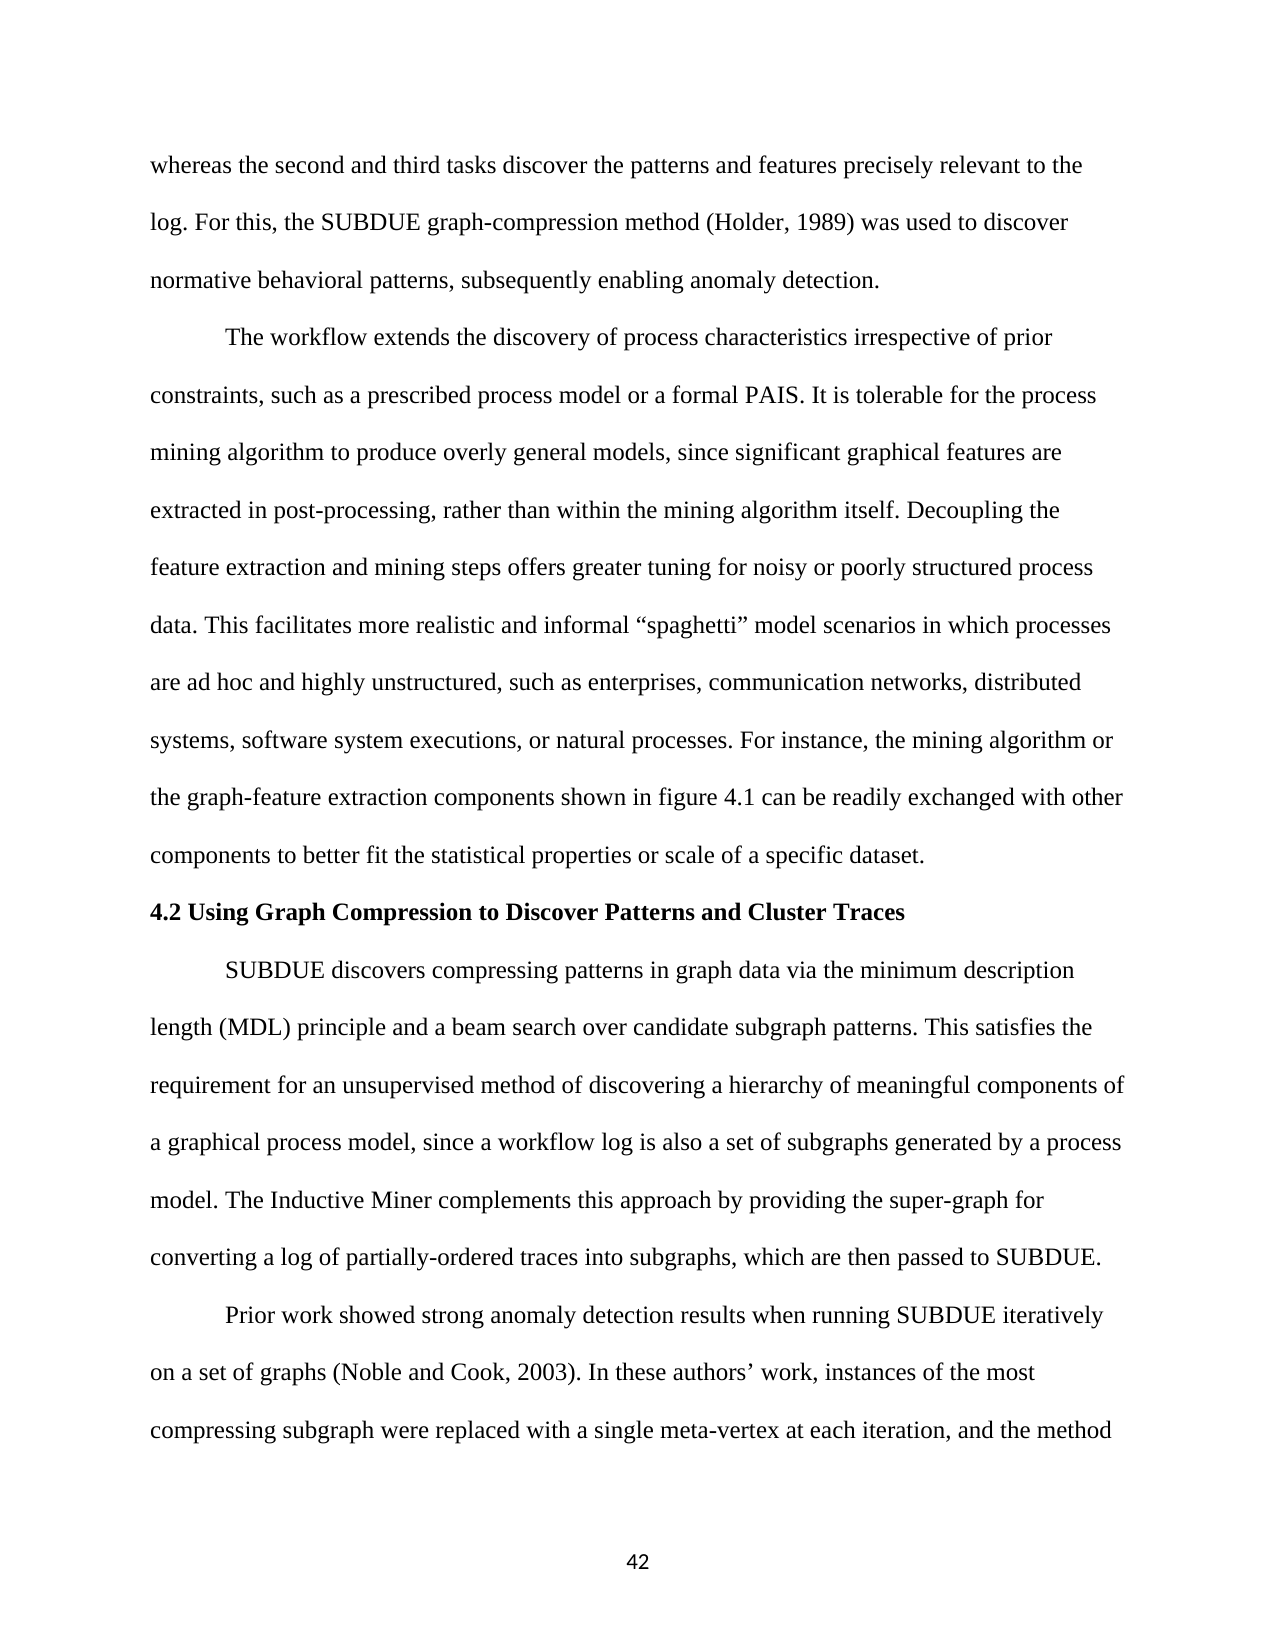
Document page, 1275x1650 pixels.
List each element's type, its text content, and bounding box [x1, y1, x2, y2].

subtitle 4.2 Using Graph Compression to Discover Patterns and Cluster Traces [150, 897, 1125, 926]
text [150, 1300, 1125, 1444]
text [150, 150, 1125, 294]
text SUBDUE discovers compressing patterns in graph data via the minimum description length (MDL) principle and a beam search over candidate subgraph patterns. This satisfies the requirement for an unsupervised method of discovering a hierarchy of meaningful components of a graphical process model, since a workflow log is also a set of subgraphs generated by a process model. The Inductive Miner complements this approach by providing the super-graph for converting a log of partially-ordered traces into subgraphs, which are then passed to SUBDUE. [150, 955, 1125, 1271]
text The workflow extends the discovery of process characteristics irrespective of prior constraints, such as a prescribed process model or a formal PAIS. It is tolerable for the process mining algorithm to produce overly general models, since significant graphical features are extracted in post-processing, rather than within the mining algorithm itself. Decoupling the feature extraction and mining steps offers greater tuning for noisy or poorly structured process data. This facilitates more realistic and informal “spaghetti” model scenarios in which processes are ad hoc and highly unstructured, such as enterprises, communication networks, distributed systems, software system executions, or natural processes. For instance, the mining algorithm or the graph-feature extraction components shown in figure 4.1 can be readily exchanged with other components to better fit the statistical properties or scale of a specific dataset. [150, 322, 1125, 869]
